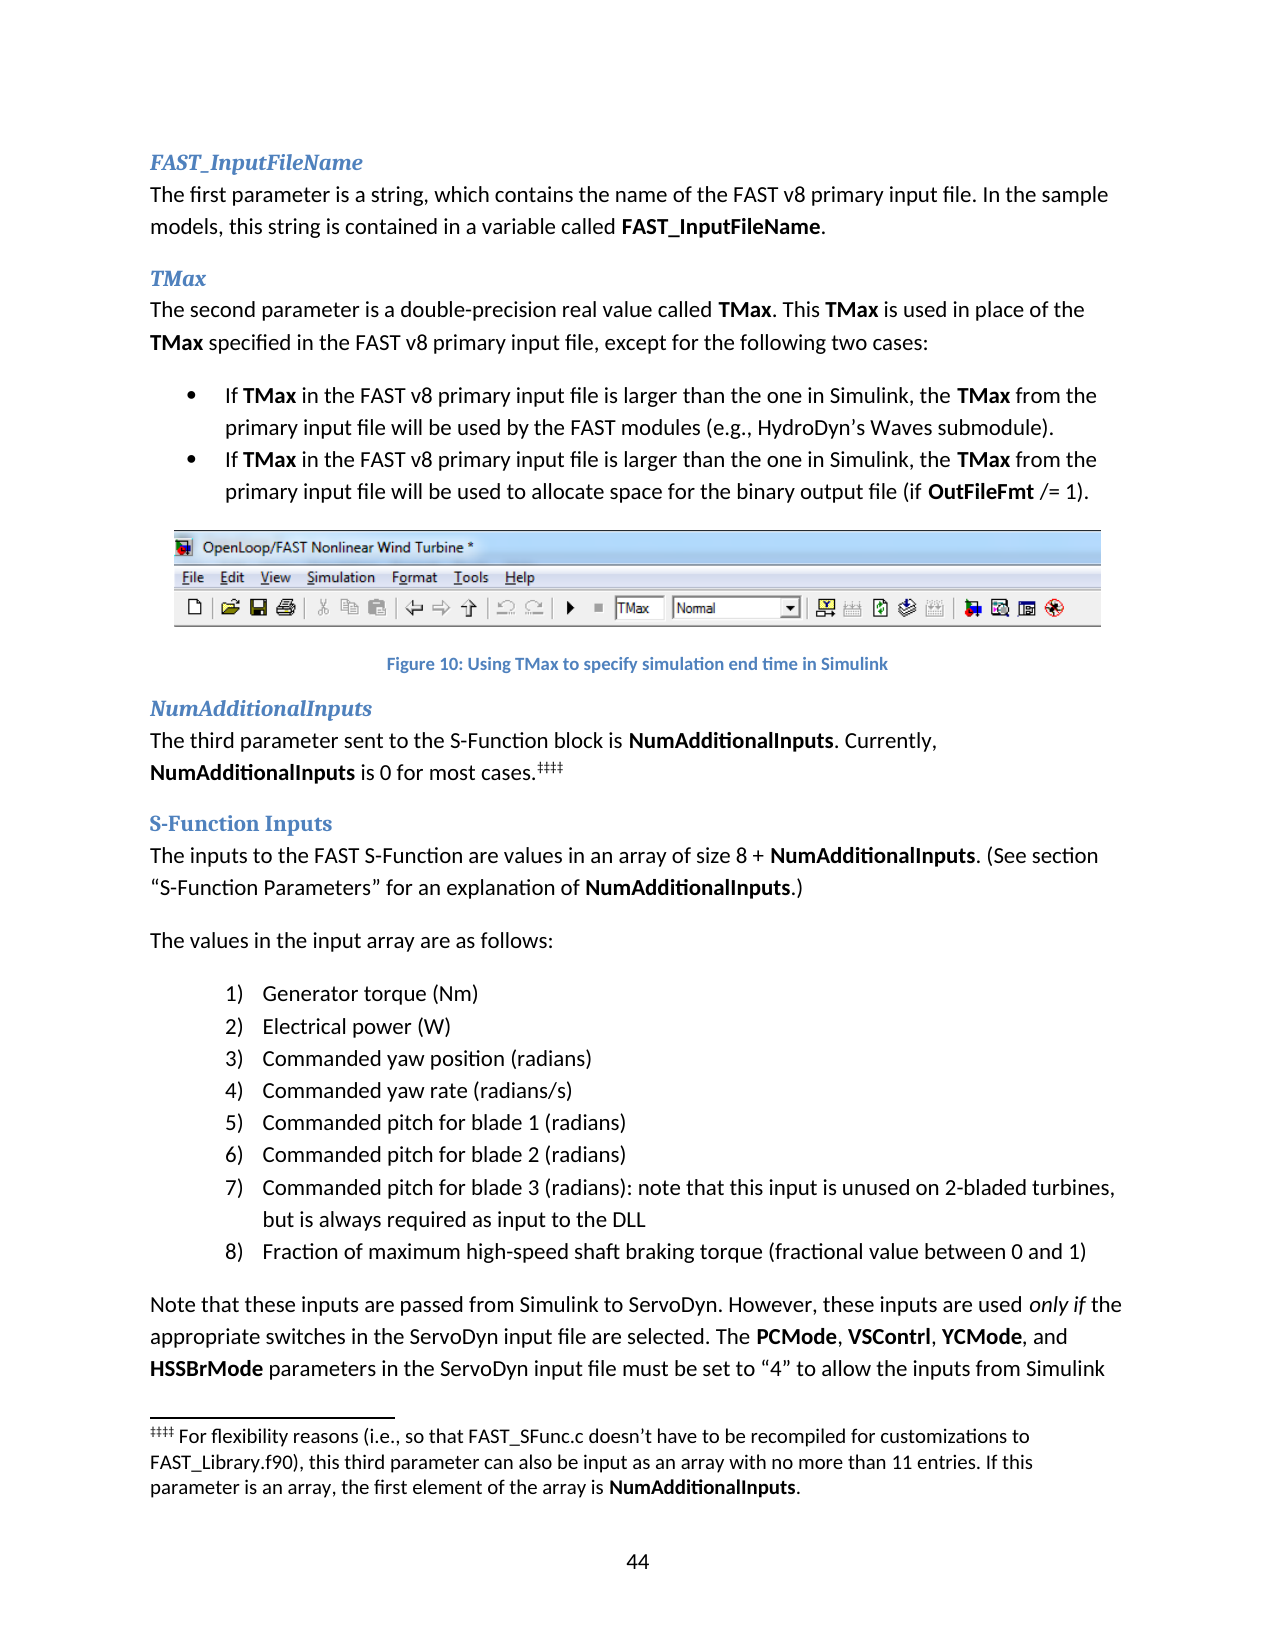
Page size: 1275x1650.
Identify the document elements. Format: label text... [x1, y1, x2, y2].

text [150, 1290, 1125, 1382]
list If TMax in the FAST v8 primary input file is larger than the one in Simulink, the TMax from the primary input file will be used by the FAST modules (e.g., HydroDyn’s Waves submodule). [187, 381, 1125, 441]
subtitle S-Function Inputs [150, 811, 1125, 837]
list If TMax in the FAST v8 primary input file is larger than the one in Simulink, the TMax from the primary input file will be used to allocate space for the binary output file (if OutFileFmt /= 1). [187, 445, 1125, 505]
text The first parameter is a string, which contains the name of the FAST v8 primary input file. In the sample models, this string is contained in a variable called FAST_InputFileName. [150, 180, 1125, 240]
subtitle NumAdditionalInputs [150, 696, 1125, 722]
text The values in the input array are as follows: [150, 927, 1125, 954]
list Electrical power (W) [225, 1012, 1125, 1040]
list Commanded pitch for blade 1 (radians) [225, 1108, 1125, 1136]
list Generator torque (Nm) [225, 979, 1125, 1008]
list Commanded yaw rate (radians/s) [225, 1076, 1125, 1104]
list Commanded pitch for blade 2 (radians) [225, 1141, 1125, 1168]
subtitle TMax [150, 265, 1125, 292]
text The third parameter sent to the S-Function block is NumAdditionalInputs. Currently, NumAdditionalInputs is 0 for most cases. [150, 726, 1125, 786]
list Commanded yaw position (radians) [225, 1044, 1125, 1072]
text Figure : Using TMax to specify simulation end time in Simulink [150, 652, 1125, 675]
picture [174, 530, 1101, 627]
text The inputs to the FAST S-Function are values in an array of size 8 + NumAdditionalInputs. (See section “S-Function Parameters” for an explanation of NumAdditionalInputs.) [150, 841, 1125, 902]
list Commanded pitch for blade 3 (radians): note that this input is unused on 2-bladed turbines, but is always required as input to the DLL [225, 1173, 1125, 1233]
text The second parameter is a double-precision real value called TMax. This TMax is used in place of the TMax specified in the FAST v8 primary input file, except for the following two cases: [150, 296, 1125, 356]
list Fraction of maximum high-speed shaft braking torque (fractional value between 0 and 1) [225, 1237, 1125, 1265]
subtitle FAST_InputFileName [150, 150, 1125, 176]
